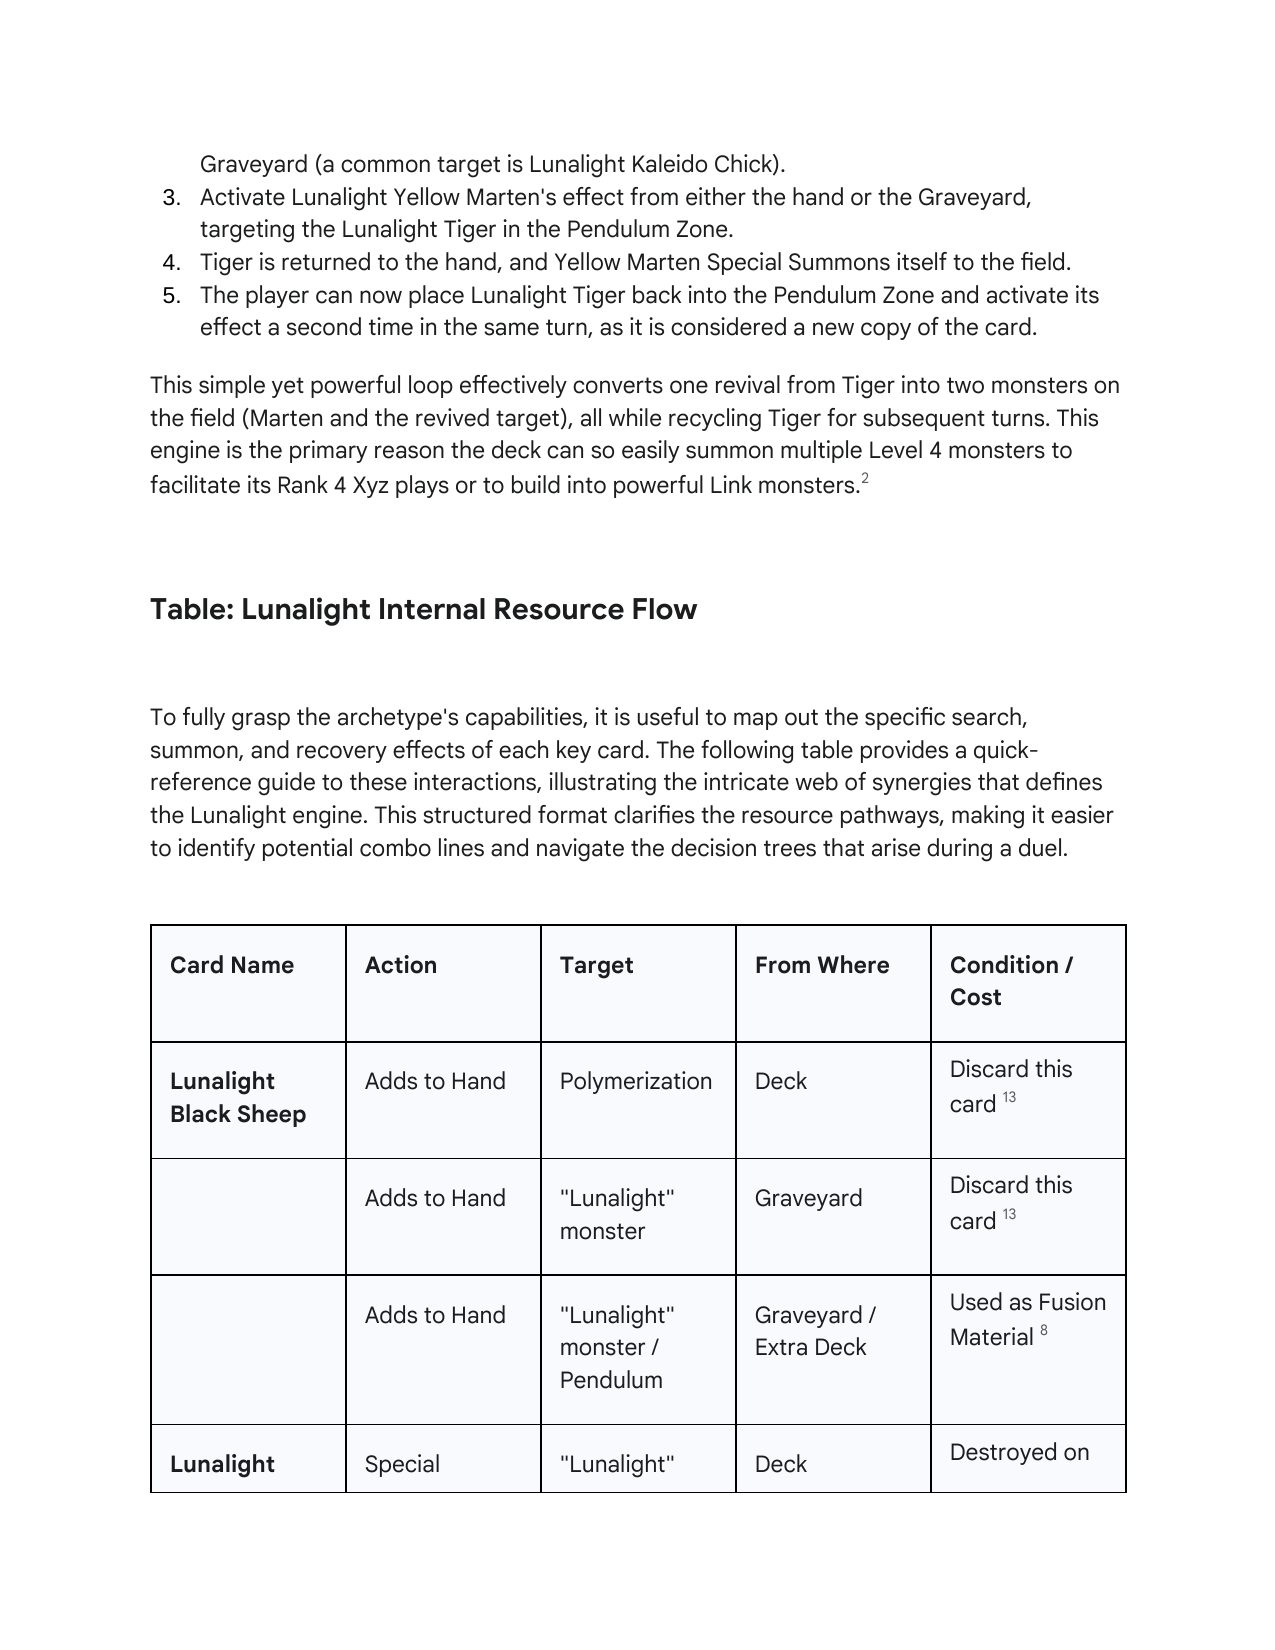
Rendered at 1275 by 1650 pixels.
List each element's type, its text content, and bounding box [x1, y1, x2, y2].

list Tiger is returned to the hand, and Yellow Marten Special Summons itself to the field. [162, 248, 1125, 277]
table_cell "Lunalight" monster [542, 1425, 735, 1492]
table_cell Special Summons [347, 1425, 540, 1492]
list Activate Lunalight Yellow Marten's effect from either the hand or the Graveyard, targeting the Lunalight Tiger in the Pendulum Zone. [162, 183, 1125, 244]
table_cell Adds to Hand [347, 1043, 540, 1158]
subtitle Table: Lunalight Internal Resource Flow [150, 591, 1125, 628]
list The player can now place Lunalight Tiger back into the Pendulum Zone and activate its effect a second time in the same turn, as it is considered a new copy of the card. [162, 281, 1125, 342]
table_cell "Lunalight" monster / Pendulum [542, 1276, 735, 1424]
table_cell Lunalight Black Sheep [152, 1043, 345, 1158]
text To fully grasp the archetype's capabilities, it is useful to map out the specific search, summon, and recovery effects of each key card. The following table provides a quick-reference guide to these interactions, illustrating the intricate web of synergies that defines the Lunalight engine. This structured format clarifies the resource pathways, making it easier to identify potential combo lines and navigate the decision trees that arise during a duel. [150, 703, 1125, 863]
table_cell Polymerization [542, 1043, 735, 1158]
table_cell Graveyard / Extra Deck [737, 1276, 930, 1424]
table_header Target [542, 926, 735, 1041]
table_header From Where [737, 926, 930, 1041]
table_cell Adds to Hand [347, 1276, 540, 1424]
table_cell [932, 1425, 1125, 1492]
table_header Condition / Cost [932, 926, 1125, 1041]
table_cell Deck [737, 1043, 930, 1158]
text This simple yet powerful loop effectively converts one revival from Tiger into two monsters on the field (Marten and the revived target), all while recycling Tiger for subsequent turns. This engine is the primary reason the deck can so easily summon multiple Level 4 monsters to facilitate its Rank 4 Xyz plays or to build into powerful Link monsters.2 [150, 371, 1125, 501]
table_cell Graveyard [737, 1159, 930, 1274]
table_cell Discard this card 13 [932, 1159, 1125, 1274]
table_cell [152, 1159, 345, 1274]
table_cell [152, 1276, 345, 1424]
table_cell Used as Fusion Material 8 [932, 1276, 1125, 1424]
table_header Action [347, 926, 540, 1041]
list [162, 150, 1125, 179]
table_cell Discard this card 13 [932, 1043, 1125, 1158]
table_cell "Lunalight" monster [542, 1159, 735, 1274]
table_cell Adds to Hand [347, 1159, 540, 1274]
table_cell Deck [737, 1425, 930, 1492]
table_cell Lunalight Blue Cat [152, 1425, 345, 1492]
table_header Card Name [152, 926, 345, 1041]
